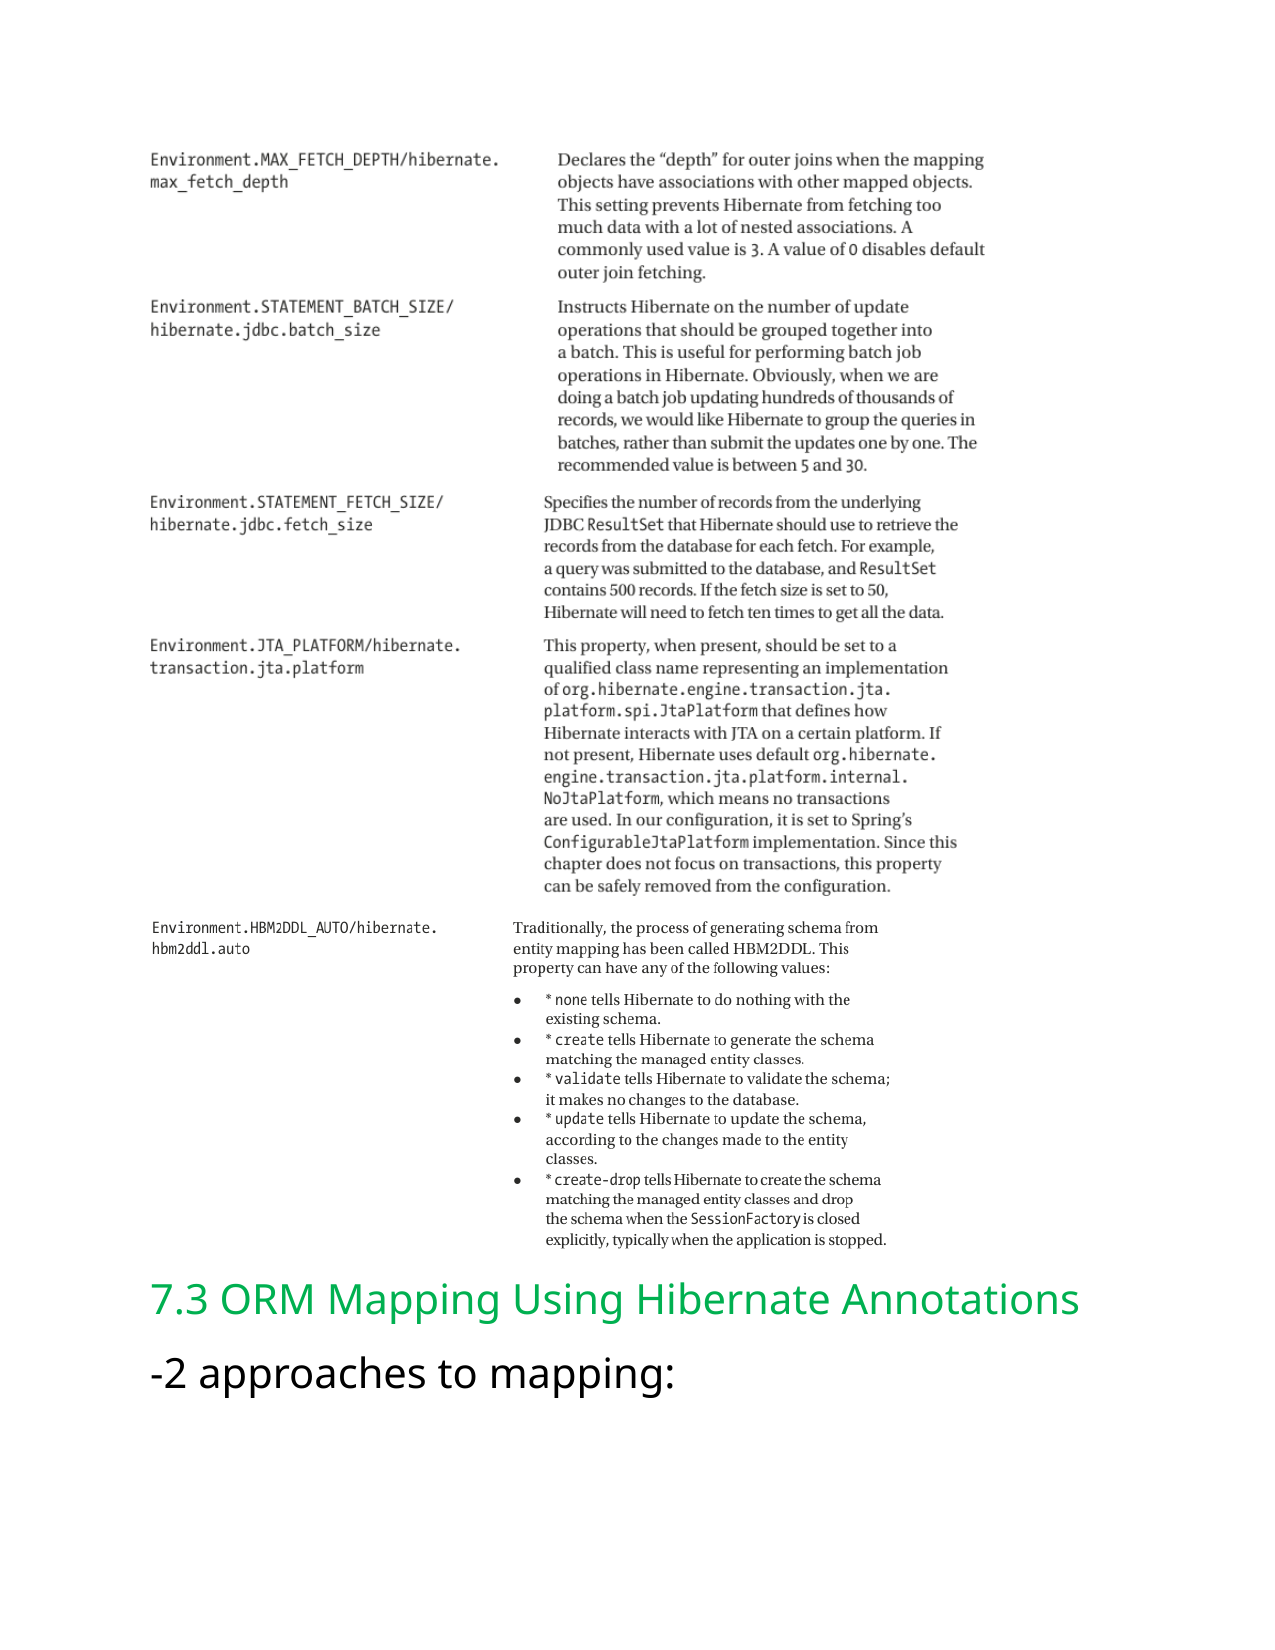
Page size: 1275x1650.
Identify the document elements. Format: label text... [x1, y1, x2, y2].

picture [150, 494, 960, 896]
text -2 approaches to mapping: [150, 1344, 1125, 1400]
picture [150, 917, 890, 1249]
subtitle 7.3 ORM Mapping Using Hibernate Annotations [150, 1270, 1125, 1327]
picture [150, 150, 986, 473]
